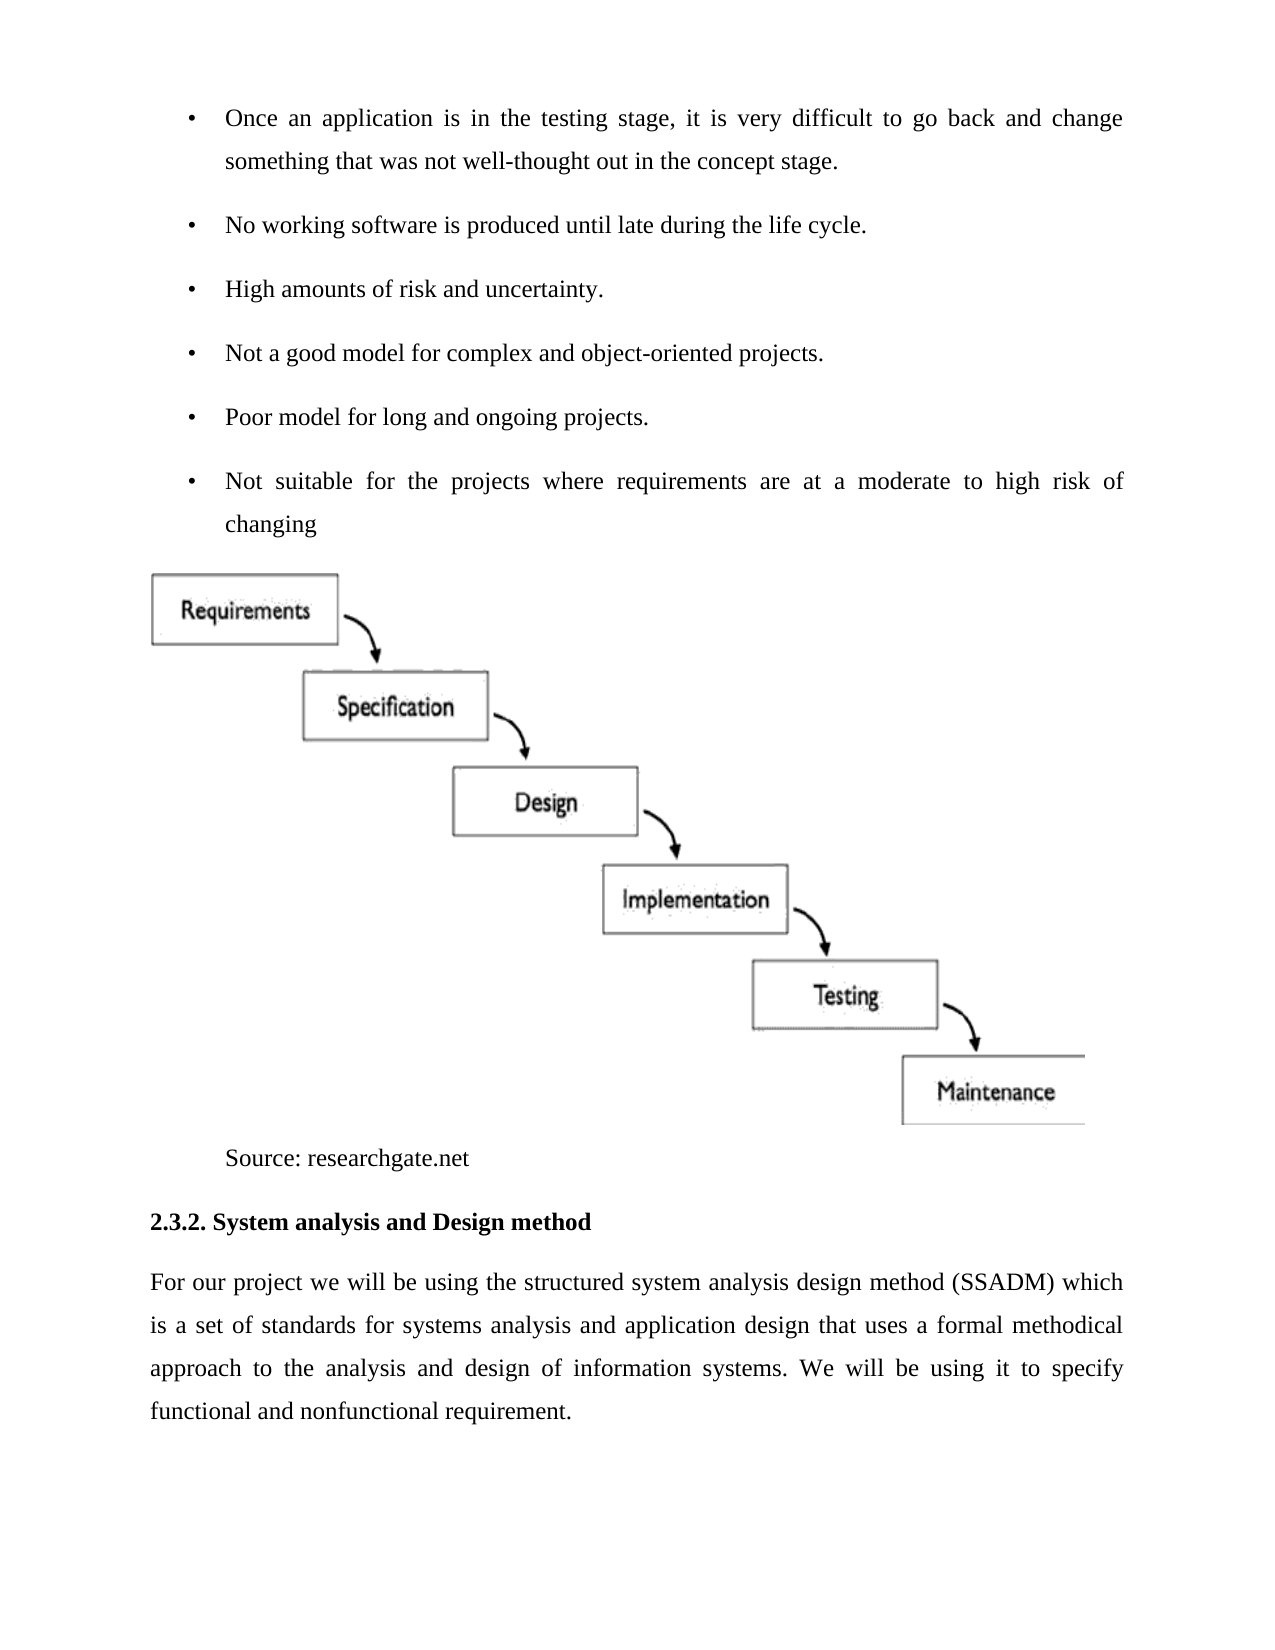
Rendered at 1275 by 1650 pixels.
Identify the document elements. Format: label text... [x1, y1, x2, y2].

list Poor model for long and ongoing projects. [187, 402, 1125, 431]
text Source: researchgate.net [225, 1143, 1125, 1172]
list Once an application is in the testing stage, it is very difficult to go back and change something that was not well-thought out in the concept stage. [187, 103, 1125, 175]
list No working software is produced until late during the life cycle. [187, 210, 1125, 239]
picture [150, 573, 1085, 1125]
list Not suitable for the projects where requirements are at a moderate to high risk of changing [187, 466, 1125, 538]
list High amounts of risk and uncertainty. [187, 274, 1125, 303]
list Not a good model for complex and object-oriented projects. [187, 338, 1125, 367]
text For our project we will be using the structured system analysis design method (SSADM) which is a set of standards for systems analysis and application design that uses a formal methodical approach to the analysis and design of information systems. We will be using it to specify functional and nonfunctional requirement. [150, 1267, 1125, 1425]
text 2.3.2. System analysis and Design method [150, 1207, 1125, 1236]
